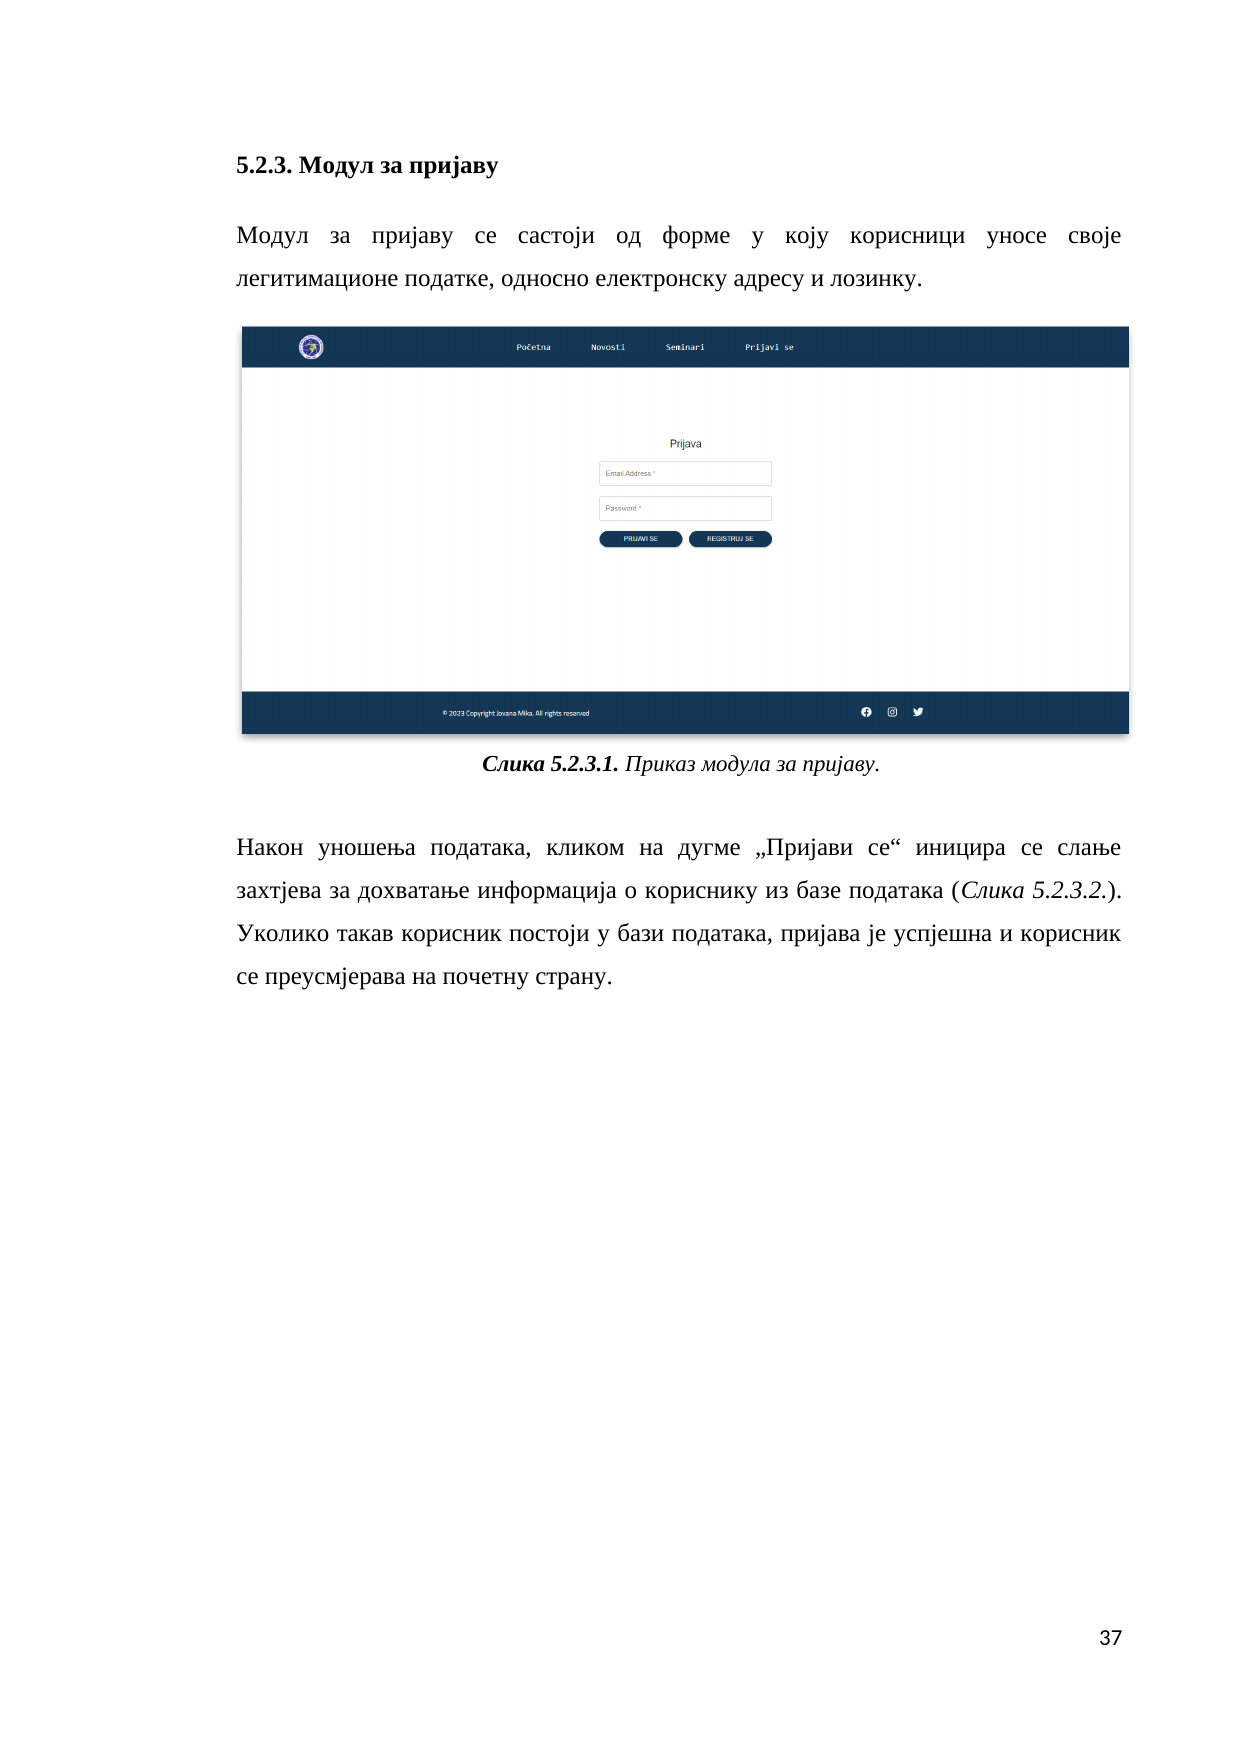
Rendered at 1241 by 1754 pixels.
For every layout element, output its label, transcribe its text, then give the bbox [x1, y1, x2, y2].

text Након уношења података, кликом на дугме „Пријави се“ иницира се слање захтјева за дохватање информација о кориснику из базе података (Слика 5.2.3.2.). Уколико такав корисник постоји у бази података, пријава је успјешна и корисник се преусмјерава на почетну страну. [236, 832, 1122, 990]
text Модул за пријаву се састоји од форме у коју корисници уносе своје легитимационе податке, односно електронску адресу и лозинку. [236, 220, 1122, 292]
subtitle 5.2.3. Модул за пријаву [236, 150, 1122, 179]
picture [242, 326, 1129, 734]
